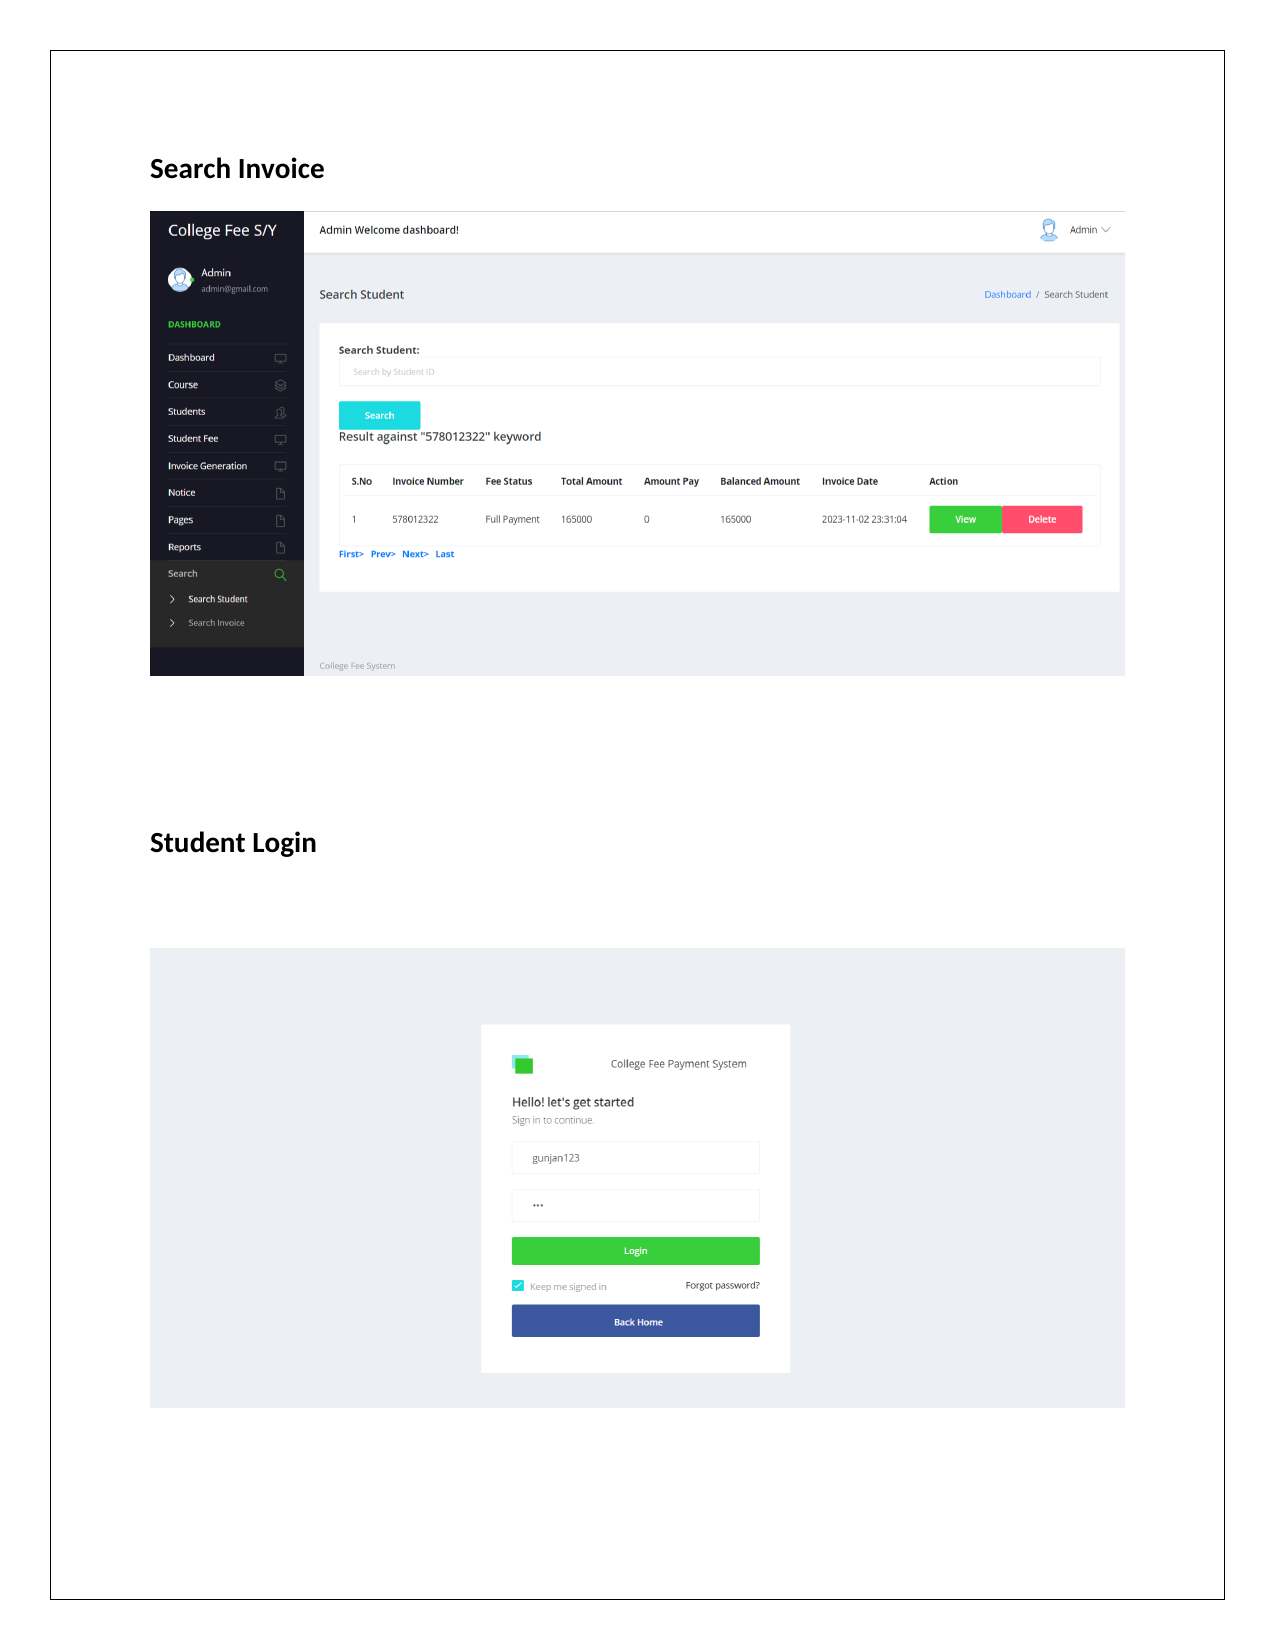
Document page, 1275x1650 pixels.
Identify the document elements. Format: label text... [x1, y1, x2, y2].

text Student Login [150, 824, 1125, 860]
picture [150, 211, 1125, 676]
picture [150, 948, 1125, 1408]
text Search Invoice [150, 150, 1125, 186]
